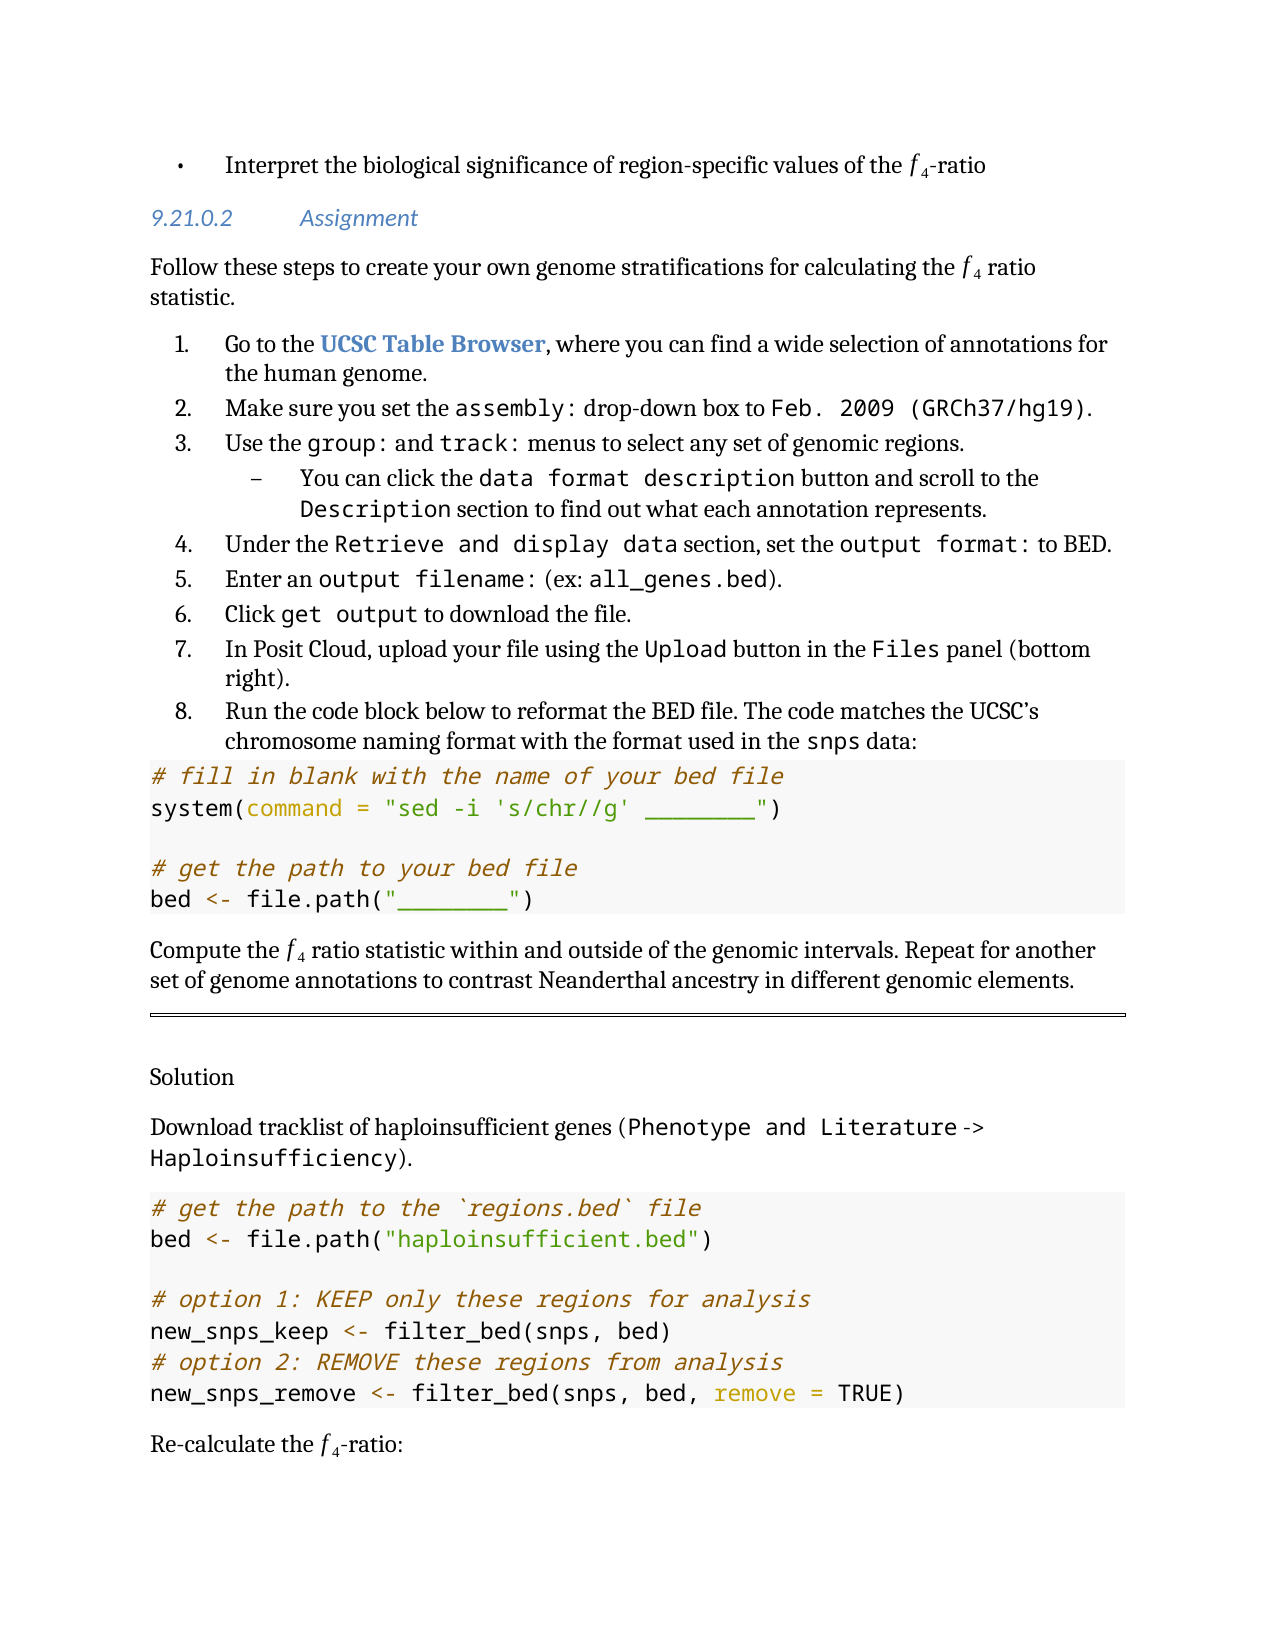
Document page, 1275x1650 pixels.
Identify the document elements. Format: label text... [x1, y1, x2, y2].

text Solution [150, 1063, 1125, 1092]
list Enter an output filename: (ex: all_genes.bed). [175, 563, 1125, 594]
list Use the group: and track: menus to select any set of genomic regions. [175, 427, 1125, 458]
list Under the Retrieve and display data section, set the output format: to BED. [175, 528, 1125, 559]
text Download tracklist of haploinsufficient genes (Phenotype and Literature -> Haploinsufficiency). [150, 1111, 1125, 1173]
text # get the path to the `regions.bed` file bed <- file.path("haploinsufficient.bed") # option 1: KEEP only these regions for analysis new_snps_keep <- filter_bed(snps, bed) # option 2: REMOVE these regions from analysis new_snps_remove <- filter_bed(snps, bed, remove = TRUE) [150, 1192, 1125, 1408]
subtitle 9.21.0.2 Assignment [150, 202, 1125, 233]
list Interpret the biological significance of region-specific values of the -ratio [175, 150, 1125, 181]
text Follow these steps to create your own genome stratifications for calculating the ratio statistic. [150, 251, 1125, 312]
text Re-calculate the -ratio: [150, 1429, 1125, 1461]
text Compute the ratio statistic within and outside of the genomic intervals. Repeat for another set of genome annotations to contrast Neanderthal ancestry in different genomic elements. [150, 935, 1125, 995]
list In Posit Cloud, upload your file using the Upload button in the Files panel (bottom right). [175, 633, 1125, 693]
text # fill in blank with the name of your bed file system(command = "sed -i 's/chr//g' ________") # get the path to your bed file bed <- file.path("________") [150, 760, 1125, 914]
list Click get output to download the file. [175, 598, 1125, 629]
list You can click the data format description button and scroll to the Description section to find out what each annotation represents. [250, 462, 1125, 524]
list Go to the UCSC Table Browser, where you can find a wide selection of annotations for the human genome. [175, 330, 1125, 388]
list Make sure you set the assembly: drop-down box to Feb. 2009 (GRCh37/hg19). [175, 392, 1125, 423]
list Run the code block below to reformat the BED file. The code matches the UCSC’s chromosome naming format with the format used in the snps data: [175, 697, 1125, 757]
